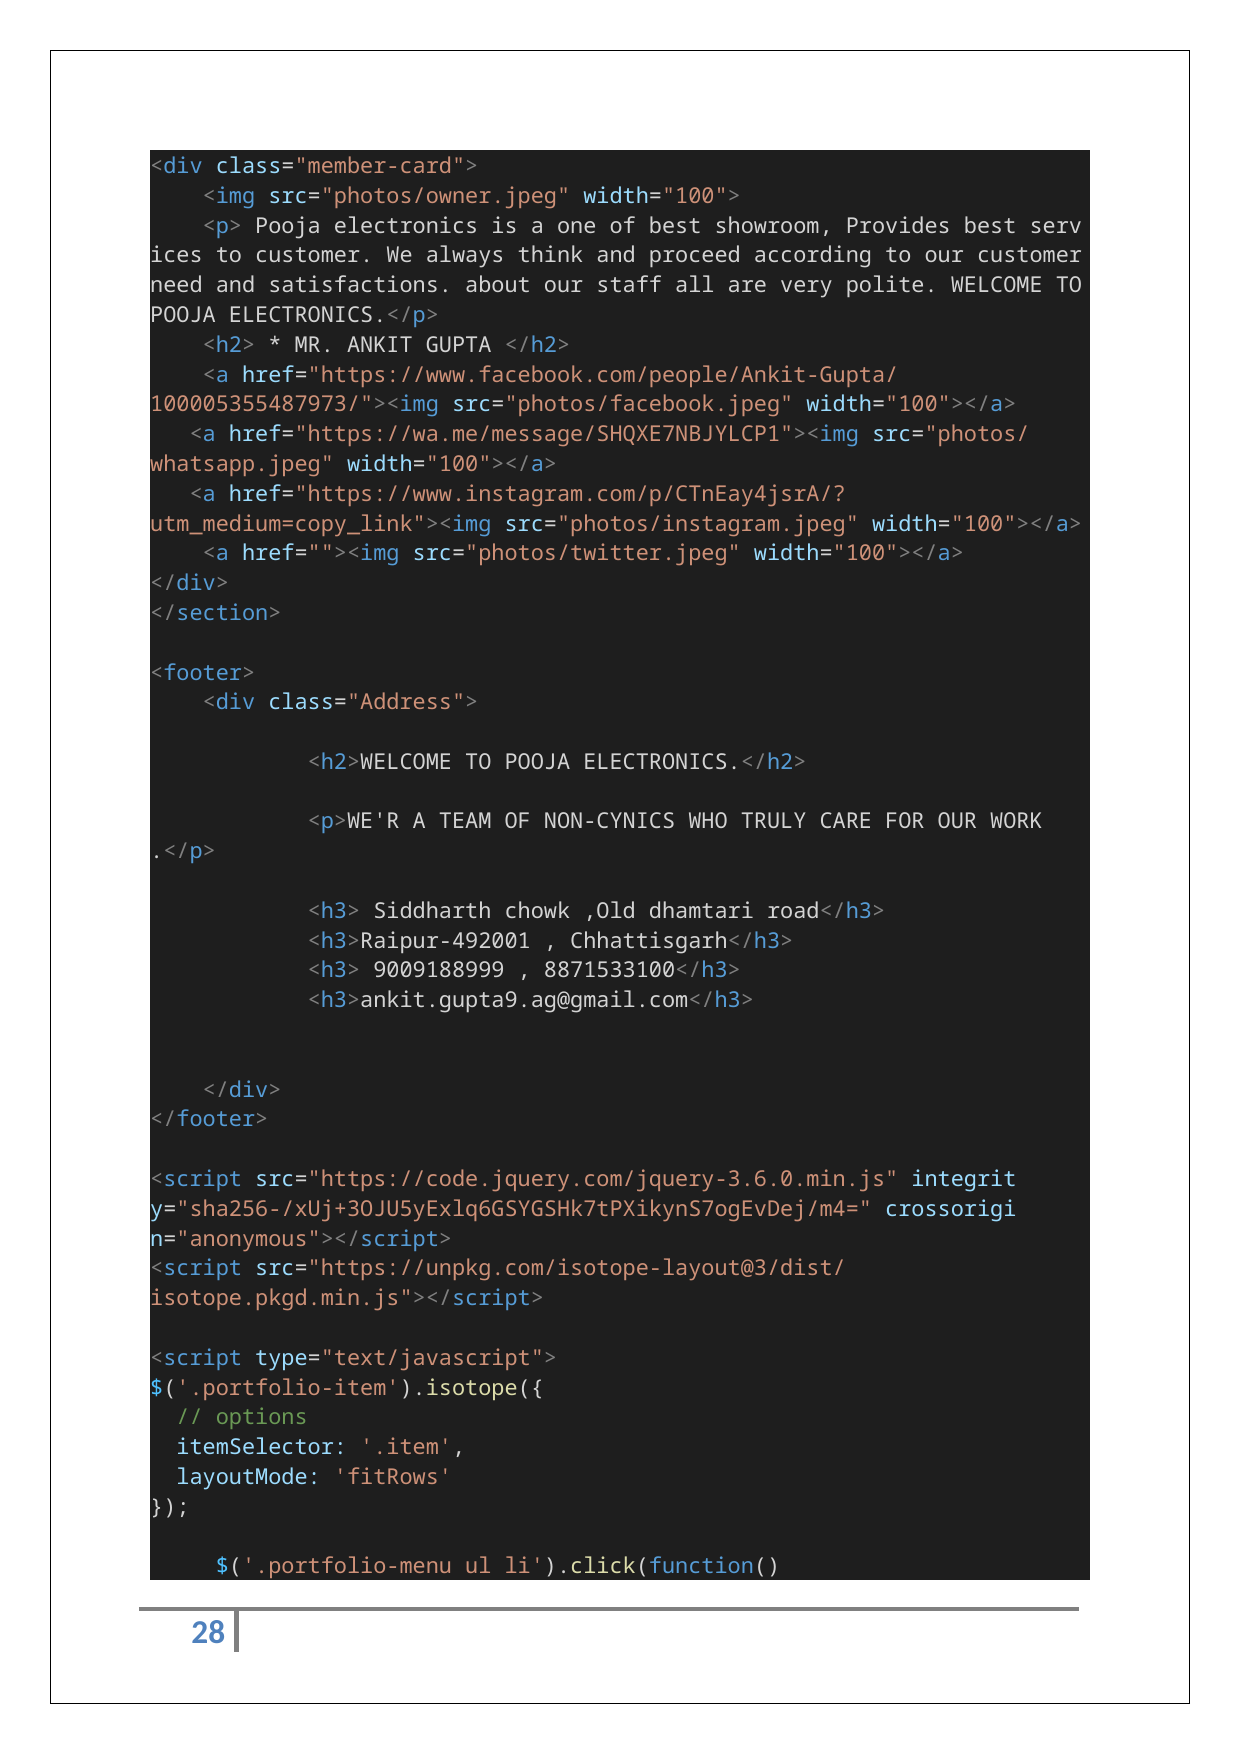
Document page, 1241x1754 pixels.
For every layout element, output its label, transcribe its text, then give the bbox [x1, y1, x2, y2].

text // options [150, 1401, 1090, 1431]
text <h2> * MR. ANKIT GUPTA </h2> [150, 329, 1090, 358]
text itemSelector: '.item', [150, 1431, 1090, 1461]
text <h3> Siddharth chowk ,Old dhamtari road</h3> [150, 895, 1090, 924]
text </div> [150, 1073, 1090, 1103]
text <p> Pooja electronics is a one of best showroom, Provides best services to customer. We always think and proceed according to our customer need and satisfactions. about our staff all are very polite. WELCOME TO POOJA ELECTRONICS.</p> [150, 209, 1090, 329]
text <h2>WELCOME TO POOJA ELECTRONICS.</h2> [150, 746, 1090, 776]
text <div class="member-card"> [150, 150, 1090, 180]
text <footer> [150, 656, 1090, 686]
text <div class="Address"> [150, 686, 1090, 716]
text }); [150, 1491, 1090, 1520]
text layoutMode: 'fitRows' [150, 1461, 1090, 1491]
text $('.portfolio-item').isotope({ [150, 1371, 1090, 1401]
text $('.portfolio-menu ul li').click(function() [150, 1550, 1090, 1580]
text <h3>ankit.gupta9.ag@gmail.com</h3> [150, 984, 1090, 1014]
text <a href=""><img src="photos/twitter.jpeg" width="100"></a> [150, 537, 1090, 567]
text <img src="photos/owner.jpeg" width="100"> [150, 180, 1090, 209]
text </footer> [150, 1103, 1090, 1133]
text <h3>Raipur-492001 , Chhattisgarh</h3> [150, 924, 1090, 954]
text <script type="text/javascript"> [150, 1342, 1090, 1371]
text <a href="https://wa.me/message/SHQXE7NBJYLCP1"><img src="photos/whatsapp.jpeg" width="100"></a> [150, 418, 1090, 478]
text <a href="https://www.instagram.com/p/CTnEay4jsrA/?utm_medium=copy_link"><img src="photos/instagram.jpeg" width="100"></a> [150, 478, 1090, 537]
text </div> [150, 567, 1090, 597]
text <p>WE'R A TEAM OF NON-CYNICS WHO TRULY CARE FOR OUR WORK.</p> [150, 805, 1090, 865]
text <script src="https://unpkg.com/isotope-layout@3/dist/isotope.pkgd.min.js"></script> [150, 1252, 1090, 1312]
text <h3> 9009188999 , 8871533100</h3> [150, 954, 1090, 984]
text <a href="https://www.facebook.com/people/Ankit-Gupta/100005355487973/"><img src="photos/facebook.jpeg" width="100"></a> [150, 358, 1090, 418]
text </section> [150, 597, 1090, 627]
text <script src="https://code.jquery.com/jquery-3.6.0.min.js" integrity="sha256-/xUj+3OJU5yExlq6GSYGSHk7tPXikynS7ogEvDej/m4=" crossorigin="anonymous"></script> [150, 1163, 1090, 1252]
